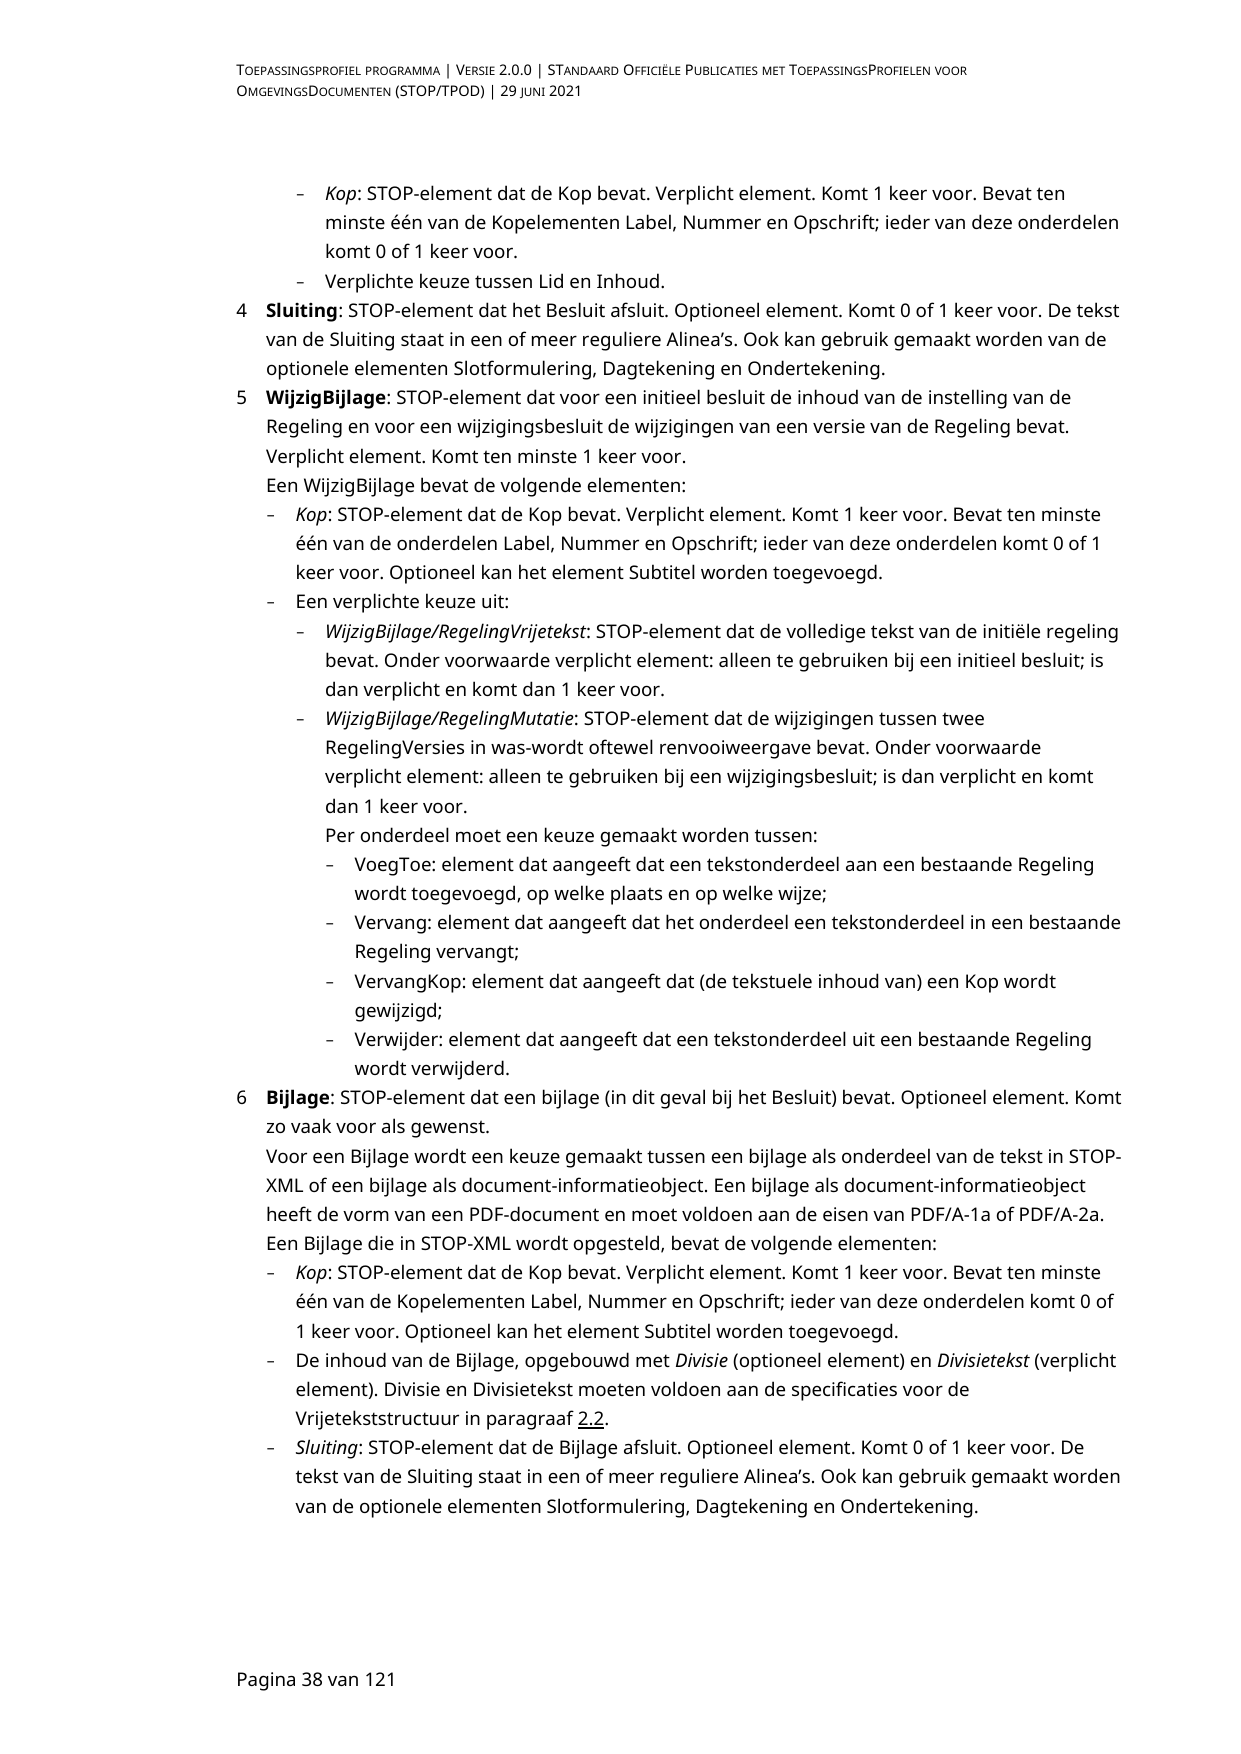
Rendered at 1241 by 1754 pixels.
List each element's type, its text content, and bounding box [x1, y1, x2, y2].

text Verplichte keuze tussen Lid en Inhoud. [295, 265, 1122, 294]
text WijzigBijlage/RegelingMutatie: STOP-element dat de wijzigingen tussen twee RegelingVersies in was-wordt oftewel renvooiweergave bevat. Onder voorwaarde verplicht element: alleen te gebruiken bij een wijzigingsbesluit; is dan verplicht en komt dan 1 keer voor. Per onderdeel moet een keuze gemaakt worden tussen: [295, 702, 1122, 848]
text Kop: STOP-element dat de Kop bevat. Verplicht element. Komt 1 keer voor. Bevat ten minste één van de onderdelen Label, Nummer en Opschrift; ieder van deze onderdelen komt 0 of 1 keer voor. Optioneel kan het element Subtitel worden toegevoegd. [266, 498, 1122, 586]
text WijzigBijlage: STOP-element dat voor een initieel besluit de inhoud van de instelling van de Regeling en voor een wijzigingsbesluit de wijzigingen van een versie van de Regeling bevat. Verplicht element. Komt ten minste 1 keer voor. Een WijzigBijlage bevat de volgende elementen: [236, 381, 1122, 498]
text Vervang: element dat aangeeft dat het onderdeel een tekstonderdeel in een bestaande Regeling vervangt; [325, 906, 1122, 965]
text VoegToe: element dat aangeeft dat een tekstonderdeel aan een bestaande Regeling wordt toegevoegd, op welke plaats en op welke wijze; [325, 848, 1122, 906]
text Sluiting: STOP-element dat het Besluit afsluit. Optioneel element. Komt 0 of 1 keer voor. De tekst van de Sluiting staat in een of meer reguliere Alinea’s. Ook kan gebruik gemaakt worden van de optionele elementen Slotformulering, Dagtekening en Ondertekening. [236, 294, 1122, 381]
text VervangKop: element dat aangeeft dat (de tekstuele inhoud van) een Kop wordt gewijzigd; [325, 965, 1122, 1023]
text Een verplichte keuze uit: [266, 586, 1122, 615]
text Verwijder: element dat aangeeft dat een tekstonderdeel uit een bestaande Regeling wordt verwijderd. [325, 1023, 1122, 1081]
text WijzigBijlage/RegelingVrijetekst: STOP-element dat de volledige tekst van de initiële regeling bevat. Onder voorwaarde verplicht element: alleen te gebruiken bij een initieel besluit; is dan verplicht en komt dan 1 keer voor. [295, 615, 1122, 702]
text Bijlage: STOP-element dat een bijlage (in dit geval bij het Besluit) bevat. Optioneel element. Komt zo vaak voor als gewenst. Voor een Bijlage wordt een keuze gemaakt tussen een bijlage als onderdeel van de tekst in STOP-XML of een bijlage als document-informatieobject. Een bijlage als document-informatieobject heeft de vorm van een PDF-document en moet voldoen aan de eisen van PDF/A-1a of PDF/A-2a. Een Bijlage die in STOP-XML wordt opgesteld, bevat de volgende elementen: [236, 1081, 1122, 1256]
text Sluiting: STOP-element dat de Bijlage afsluit. Optioneel element. Komt 0 of 1 keer voor. De tekst van de Sluiting staat in een of meer reguliere Alinea’s. Ook kan gebruik gemaakt worden van de optionele elementen Slotformulering, Dagtekening en Ondertekening. [266, 1431, 1122, 1519]
text De inhoud van de Bijlage, opgebouwd met Divisie (optioneel element) en Divisietekst (verplicht element). Divisie en Divisietekst moeten voldoen aan de specificaties voor de Vrijetekststructuur in paragraaf 5.2. [266, 1344, 1122, 1431]
